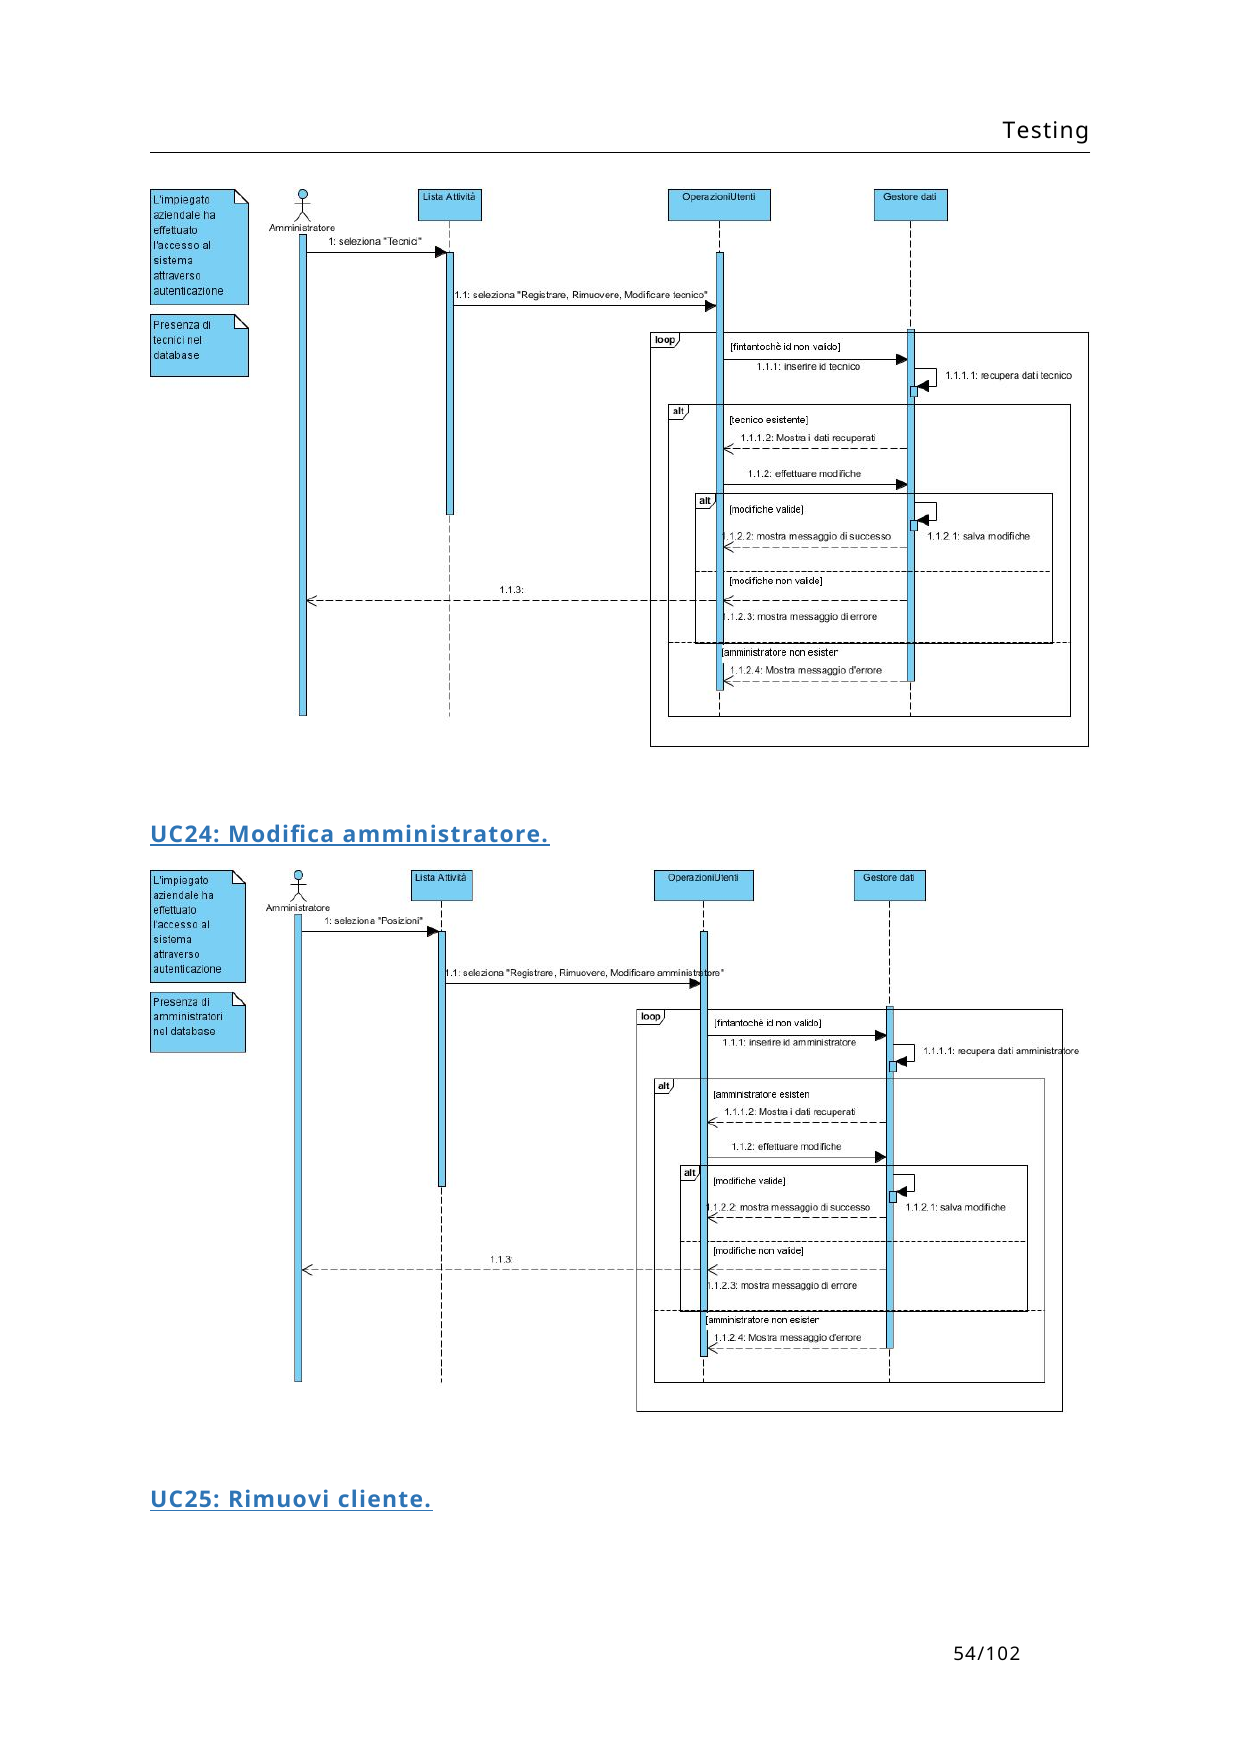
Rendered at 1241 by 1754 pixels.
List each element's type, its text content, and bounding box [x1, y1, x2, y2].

picture [150, 868, 1091, 1414]
picture [150, 187, 1091, 749]
text UC24: Modifica amministratore. [150, 818, 1090, 849]
text UC25: Rimuovi cliente. [150, 1483, 1090, 1514]
